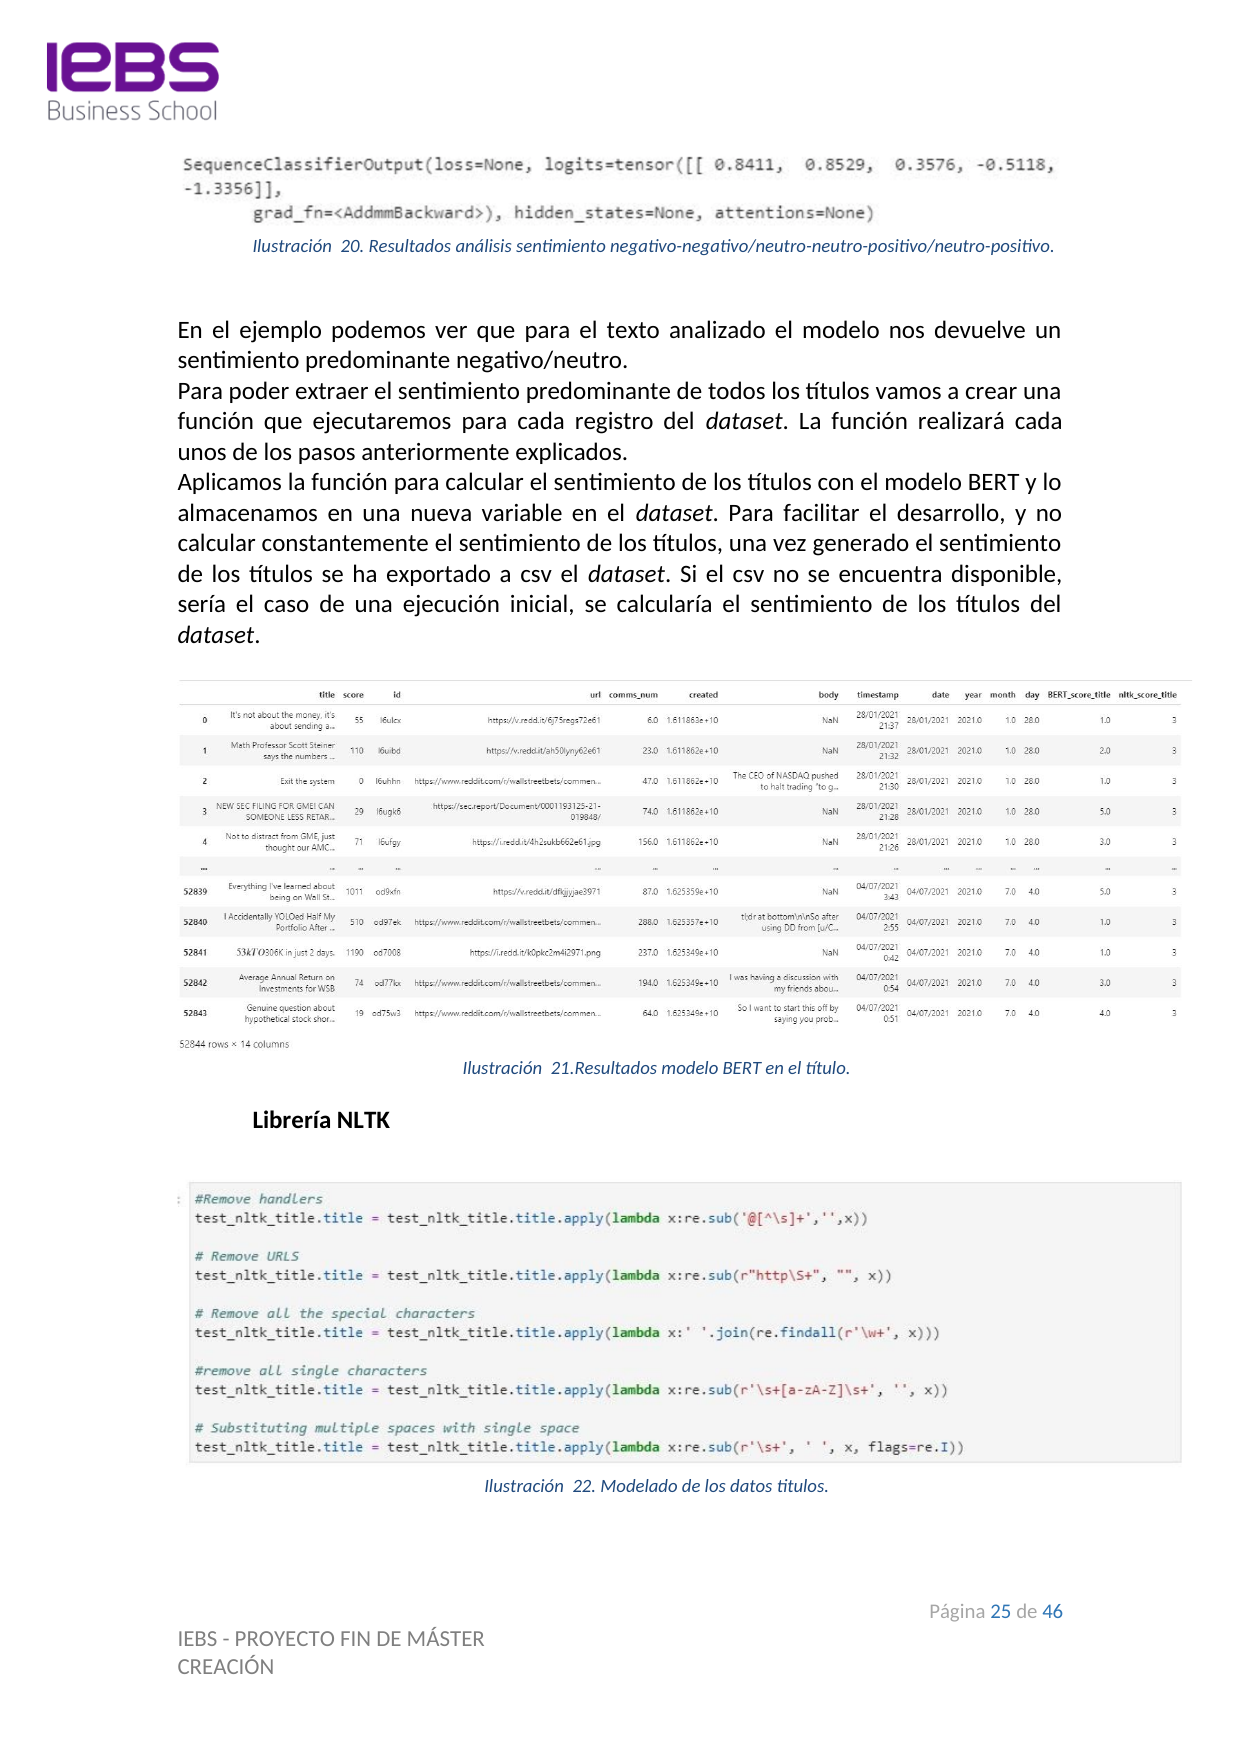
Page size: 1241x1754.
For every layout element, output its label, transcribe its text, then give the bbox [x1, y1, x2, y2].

text Ilustración 20. Resultados análisis sentimiento negativo-negativo/neutro-neutro-positivo/neutro-positivo. [177, 235, 1063, 257]
text Aplicamos la función para calcular el sentimiento de los títulos con el modelo BERT y lo almacenamos en una nueva variable en el dataset. Para facilitar el desarrollo, y no calcular constantemente el sentimiento de los títulos, una vez generado el sentimiento de los títulos se ha exportado a csv el dataset. Si el csv no se encuentra disponible, sería el caso de una ejecución inicial, se calcularía el sentimiento de los títulos del dataset. [177, 466, 1063, 649]
picture [21, 20, 1063, 235]
subtitle Librería NLTK [177, 1104, 1063, 1134]
text Ilustración 22. Modelado de los datos titulos. [177, 1474, 1063, 1497]
picture [177, 1171, 1194, 1474]
picture [177, 680, 1193, 1056]
text En el ejemplo podemos ver que para el texto analizado el modelo nos devuelve un sentimiento predominante negativo/neutro. [177, 314, 1063, 375]
text Para poder extraer el sentimiento predominante de todos los títulos vamos a crear una función que ejecutaremos para cada registro del dataset. La función realizará cada unos de los pasos anteriormente explicados. [177, 375, 1063, 466]
text Ilustración 21.Resultados modelo BERT en el título. [177, 1056, 1063, 1079]
